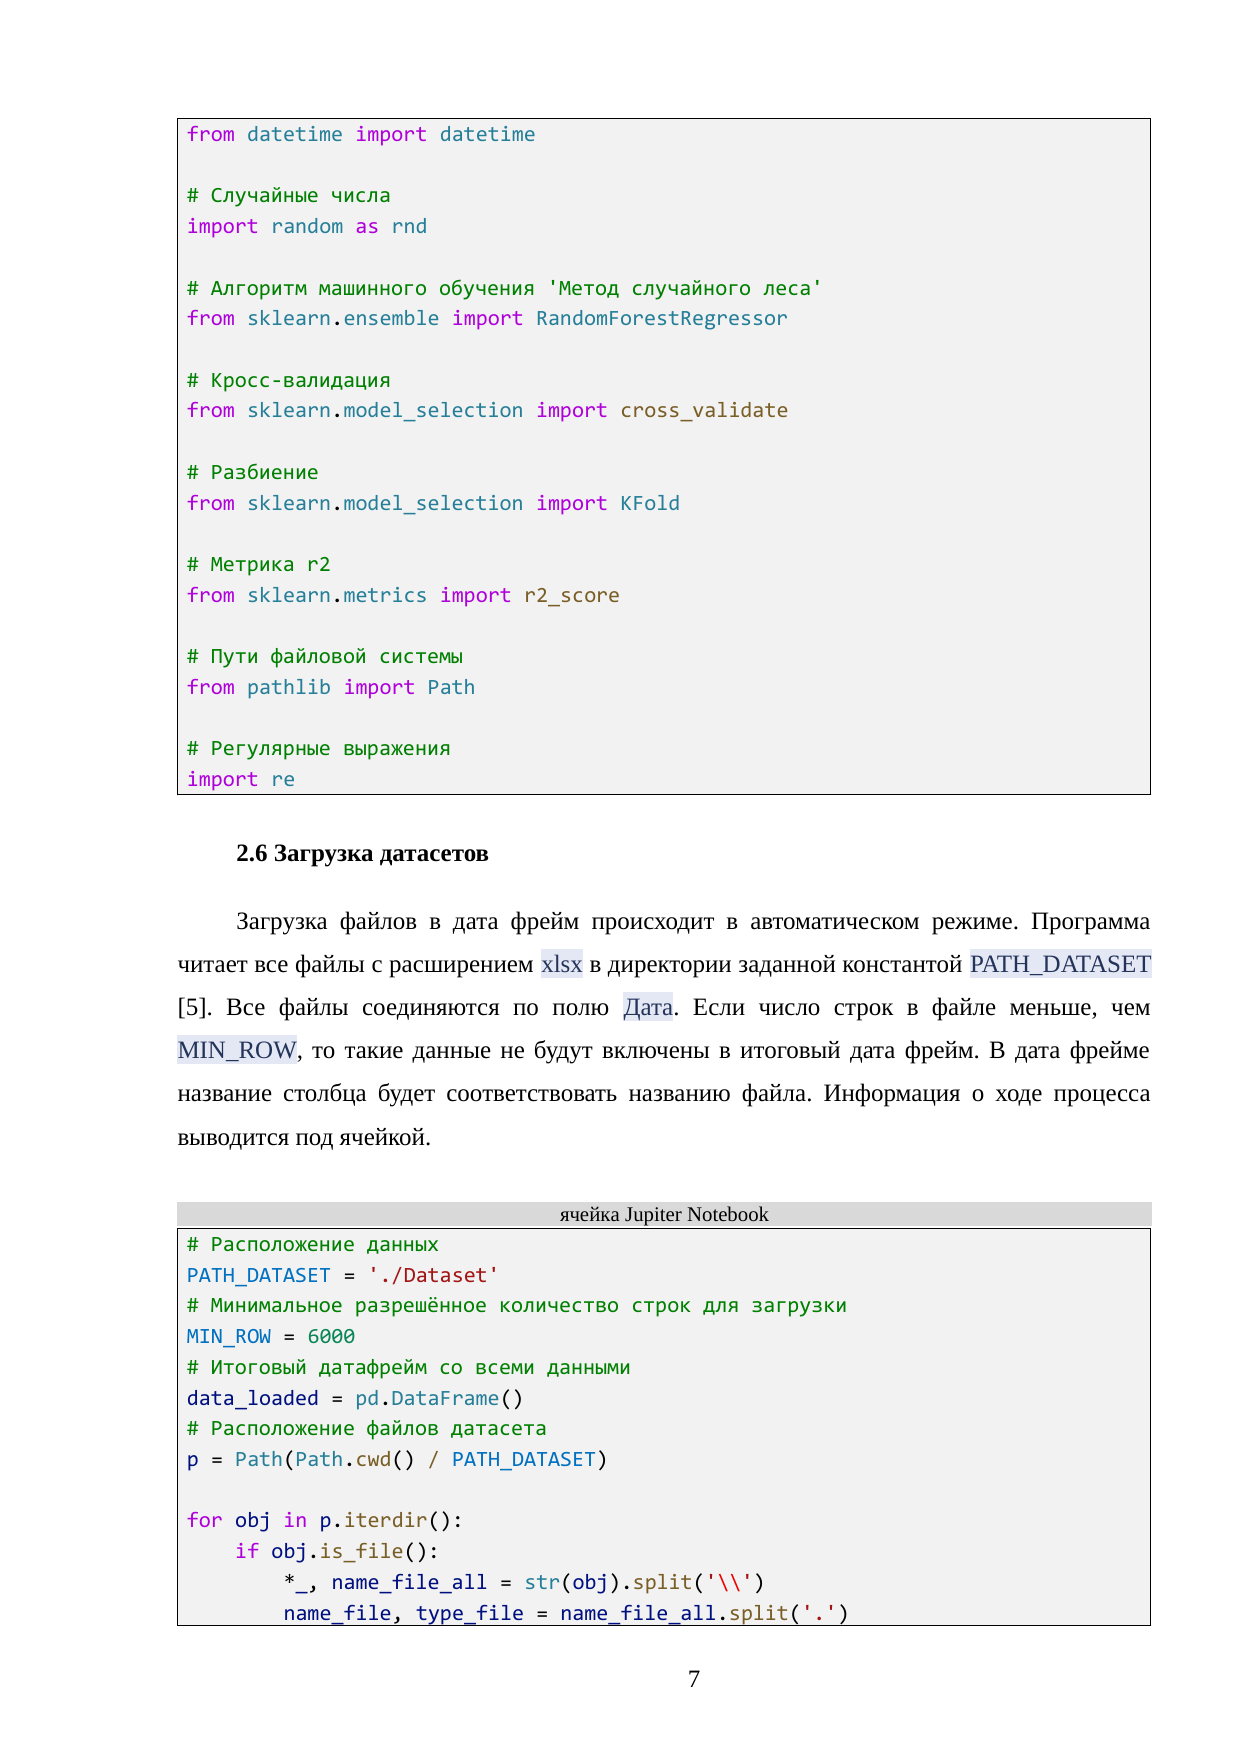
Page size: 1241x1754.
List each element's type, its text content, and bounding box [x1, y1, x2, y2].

text from sklearn.ensemble import RandomForestRegressor [178, 302, 1150, 331]
text # Разбиение [178, 456, 1150, 485]
text data_loaded = pd.DataFrame() [178, 1382, 1150, 1411]
text import random as rnd [178, 210, 1150, 239]
text *_, name_file_all = str(obj).split('\\') [178, 1566, 1150, 1595]
text # Метрика r2 [178, 548, 1150, 577]
text from datetime import datetime [178, 119, 1150, 147]
text PATH_DATASET = './Dataset' [178, 1259, 1150, 1288]
text import re [178, 763, 1150, 794]
text from sklearn.model_selection import KFold [178, 487, 1150, 516]
text from pathlib import Path [178, 671, 1150, 700]
text # Расположение файлов датасета [178, 1413, 1150, 1441]
text MIN_ROW = 6000 [178, 1320, 1150, 1349]
text # Пути файловой системы [178, 641, 1150, 669]
text # Расположение данных [178, 1229, 1150, 1257]
text p = Path(Path.cwd() / PATH_DATASET) [178, 1443, 1150, 1472]
text # Минимальное разрешённое количество строк для загрузки [178, 1290, 1150, 1318]
text # Кросс-валидация [178, 364, 1150, 393]
text Загрузка датасетов [236, 838, 1152, 867]
text name_file, type_file = name_file_all.split('.') [178, 1597, 1150, 1625]
text Загрузка файлов в дата фрейм происходит в автоматическом режиме. Программа читает все файлы с расширением xlsx в директории заданной константой PATH_DATASET [5]. Все файлы соединяются по полю Дата. Если число строк в файле меньше, чем MIN_ROW, то такие данные не будут включены в итоговый дата фрейм. В дата фрейме название столбца будет соответствовать названию файла. Информация о ходе процесса выводится под ячейкой. [177, 906, 1152, 1150]
text # Регулярные выражения [178, 733, 1150, 761]
text from sklearn.metrics import r2_score [178, 579, 1150, 608]
text # Алгоритм машинного обучения 'Метод случайного леса' [178, 272, 1150, 301]
text # Итоговый датафрейм со всеми данными [178, 1351, 1150, 1380]
text from sklearn.model_selection import cross_validate [178, 395, 1150, 423]
text if obj.is_file(): [178, 1536, 1150, 1564]
text # Случайные числа [178, 179, 1150, 208]
title ячейка Jupiter Notebook [177, 1202, 1152, 1226]
text for obj in p.iterdir(): [178, 1505, 1150, 1533]
